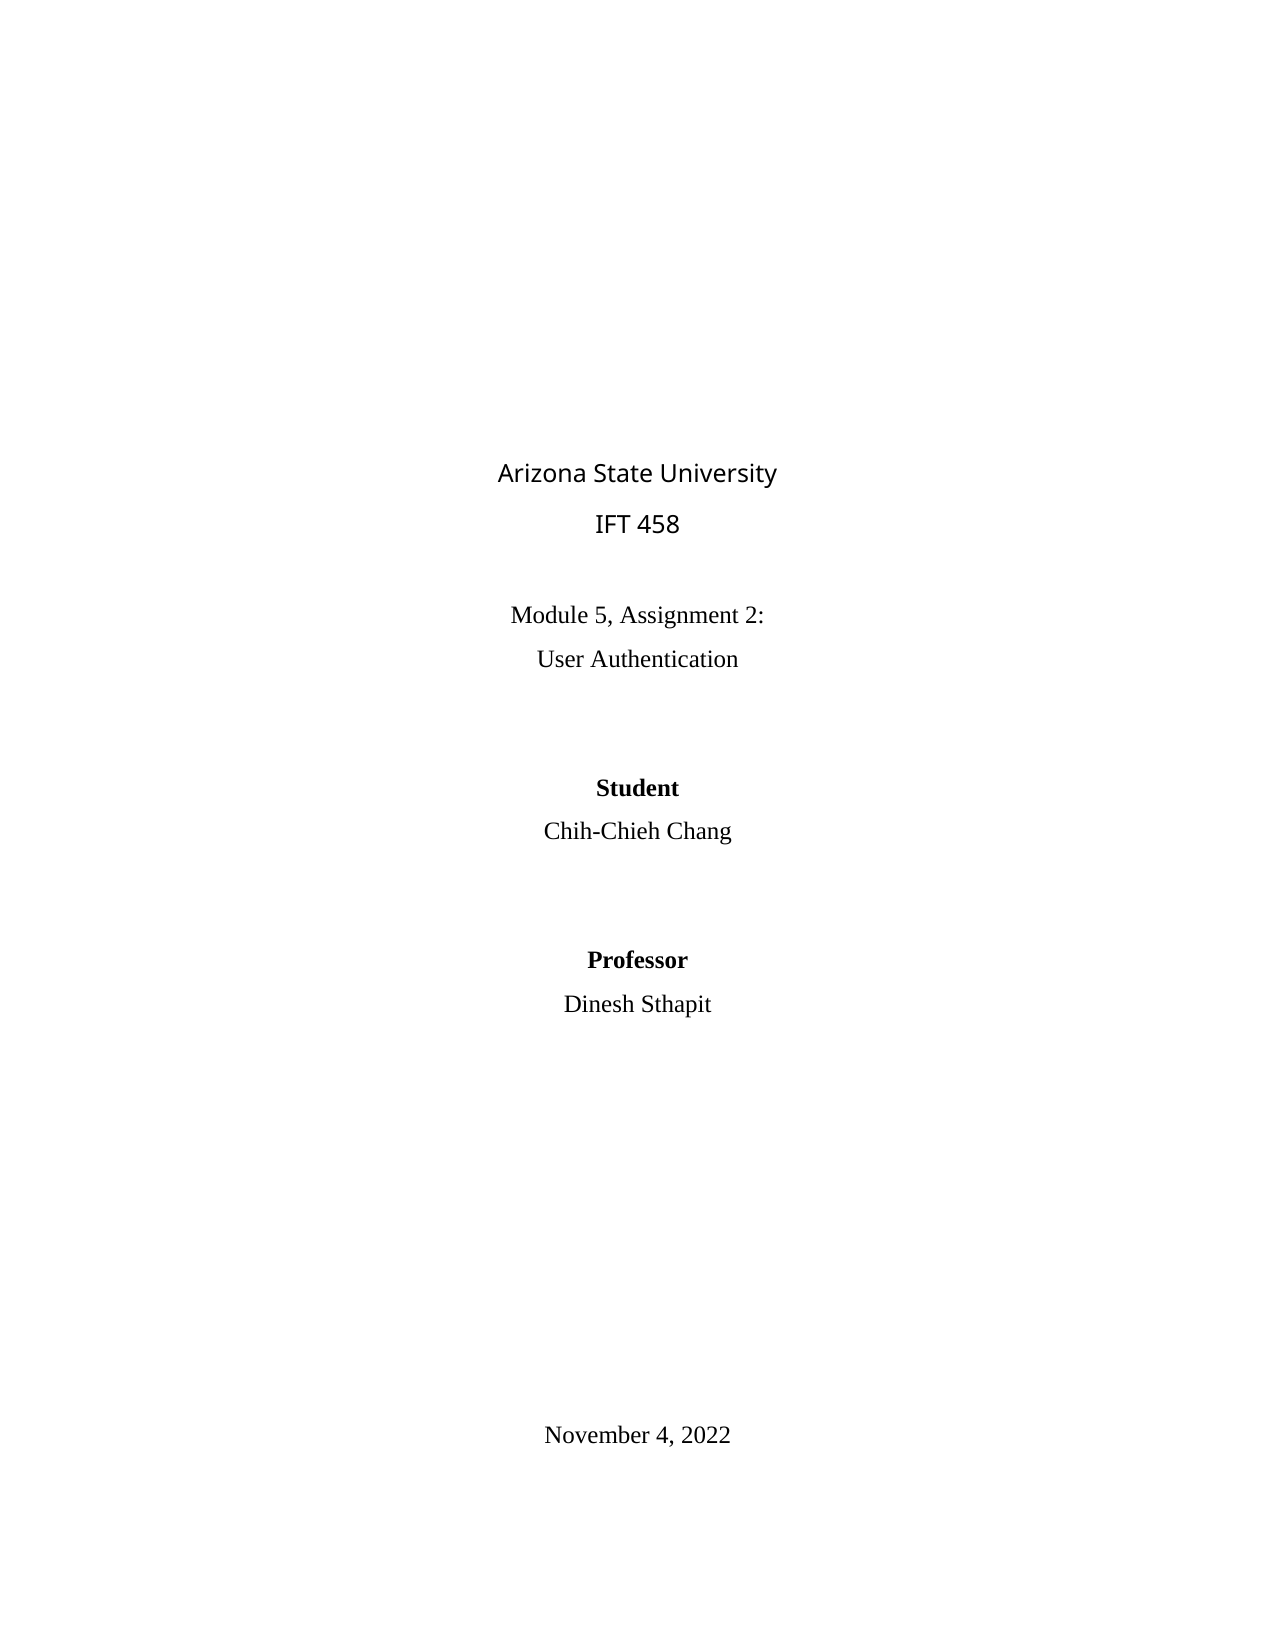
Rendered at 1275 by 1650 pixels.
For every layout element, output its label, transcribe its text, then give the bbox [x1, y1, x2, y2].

title Professor [150, 946, 1125, 974]
title November 4, 2022 [150, 1420, 1125, 1449]
text User Authentication [150, 644, 1125, 672]
title Chih-Chieh Chang [150, 816, 1125, 845]
text Module 5, Assignment 2: [150, 601, 1125, 629]
title Dinesh Sthapit [150, 989, 1125, 1017]
text Student [150, 773, 1125, 802]
